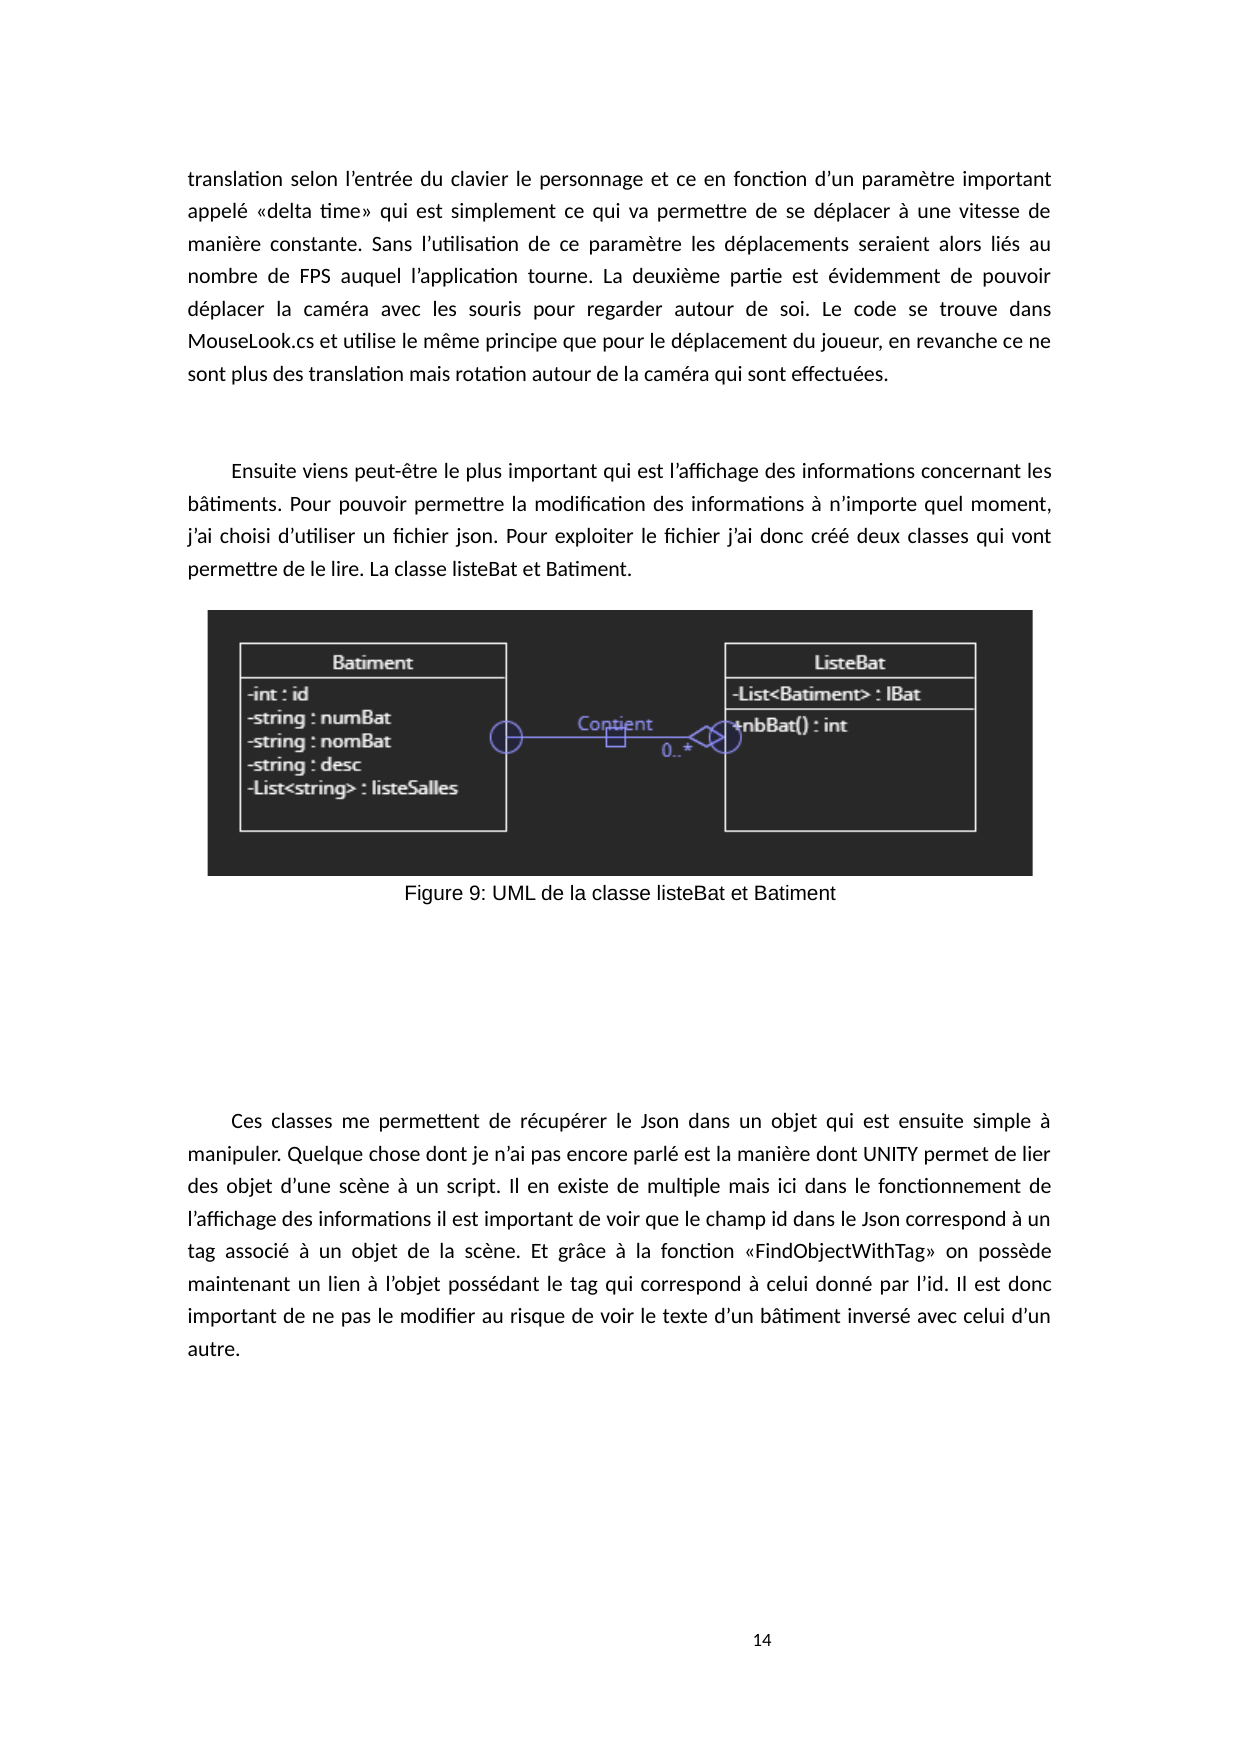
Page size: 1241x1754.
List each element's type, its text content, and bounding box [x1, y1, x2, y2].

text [187, 162, 1053, 389]
picture [207, 610, 1033, 876]
text Ces classes me permettent de récupérer le Json dans un objet qui est ensuite simple à manipuler. Quelque chose dont je n’ai pas encore parlé est la manière dont UNITY permet de lier des objet d’une scène à un script. Il en existe de multiple mais ici dans le fonctionnement de l’affichage des informations il est important de voir que le champ id dans le Json correspond à un tag associé à un objet de la scène. Et grâce à la fonction «FindObjectWithTag» on possède maintenant un lien à l’objet possédant le tag qui correspond à celui donné par l’id. Il est donc important de ne pas le modifier au risque de voir le texte d’un bâtiment inversé avec celui d’un autre. [187, 1104, 1053, 1364]
text Ensuite viens peut-être le plus important qui est l’affichage des informations concernant les bâtiments. Pour pouvoir permettre la modification des informations à n’importe quel moment, j’ai choisi d’utiliser un fichier json. Pour exploiter le fichier j’ai donc créé deux classes qui vont permettre de le lire. La classe listeBat et Batiment. [187, 454, 1053, 584]
